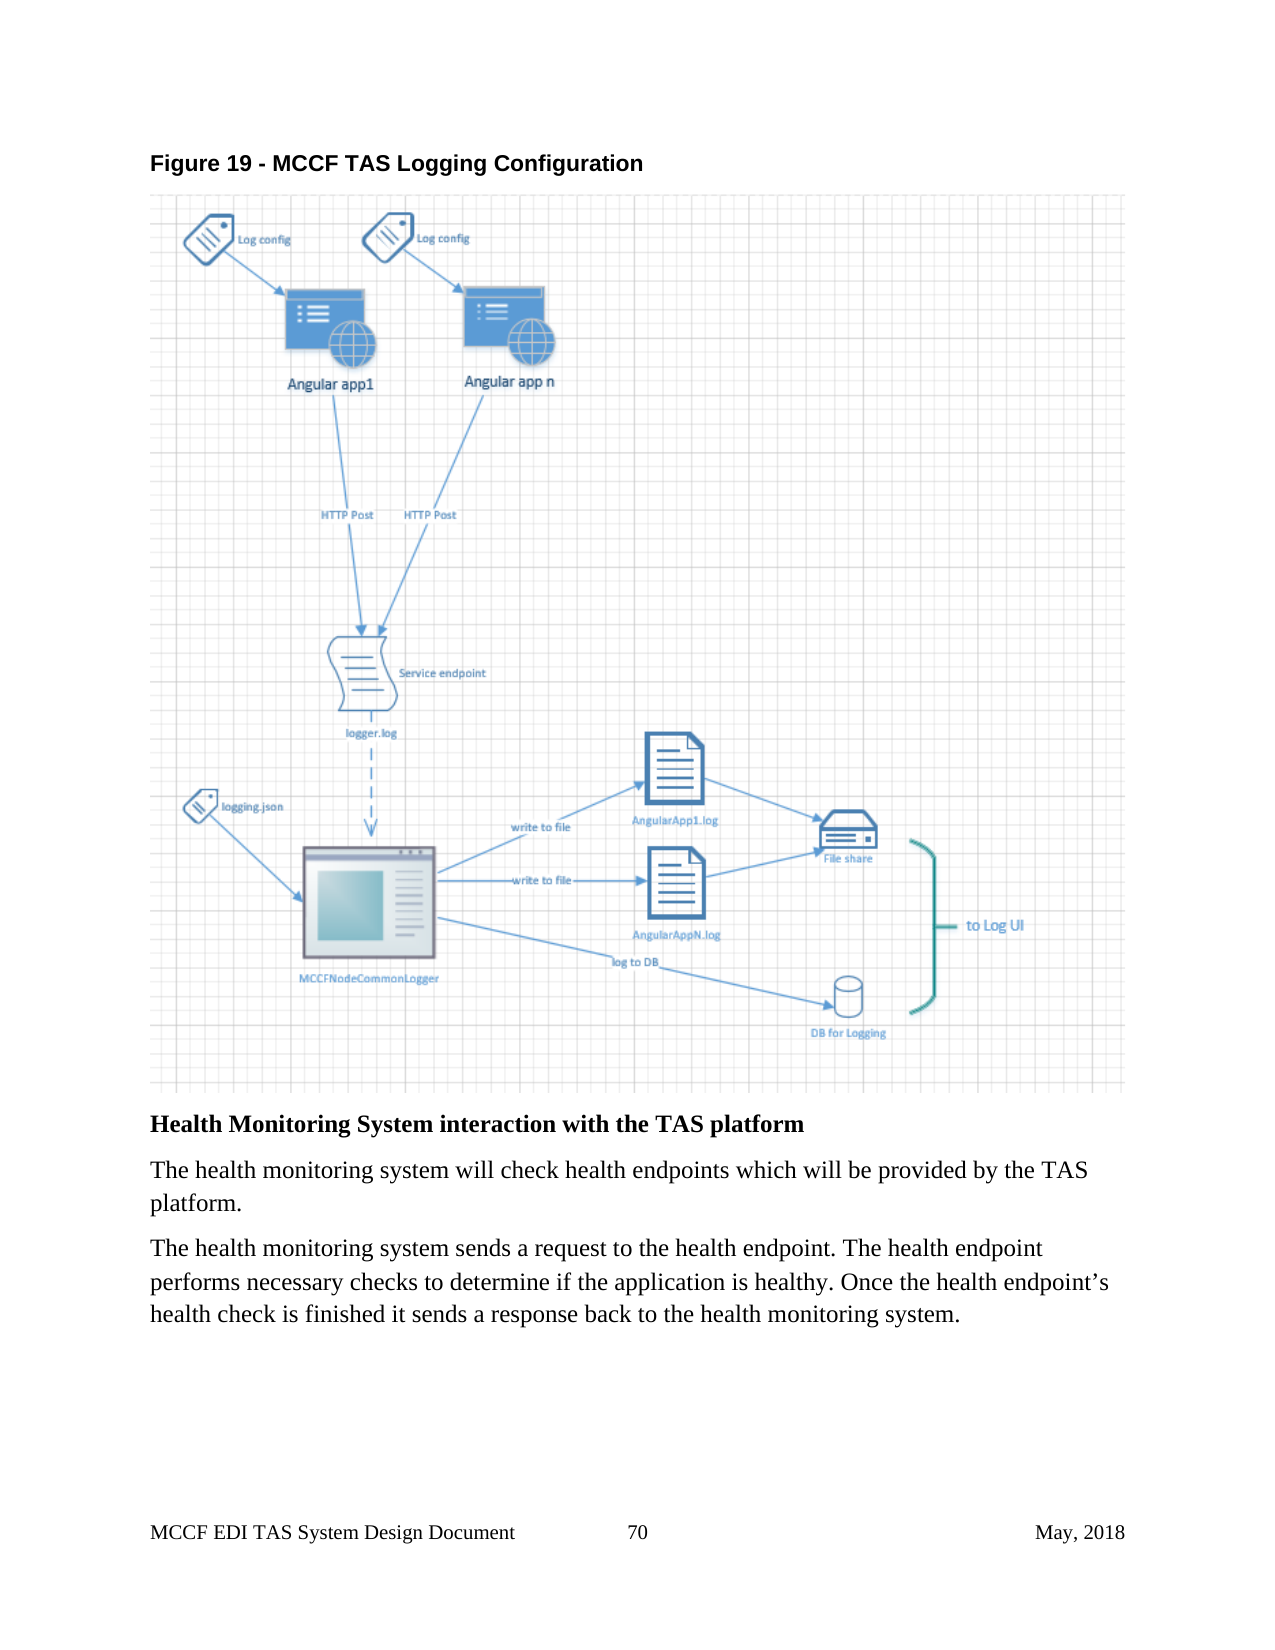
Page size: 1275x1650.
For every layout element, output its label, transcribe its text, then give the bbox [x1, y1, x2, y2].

text Health Monitoring System interaction with the TAS platform [150, 1109, 1125, 1138]
text The health monitoring system will check health endpoints which will be provided by the TAS platform. [150, 1155, 1125, 1217]
picture [150, 192, 1125, 1093]
text The health monitoring system sends a request to the health endpoint. The health endpoint performs necessary checks to determine if the application is healthy. Once the health endpoint’s health check is finished it sends a response back to the health monitoring system. [150, 1233, 1125, 1328]
